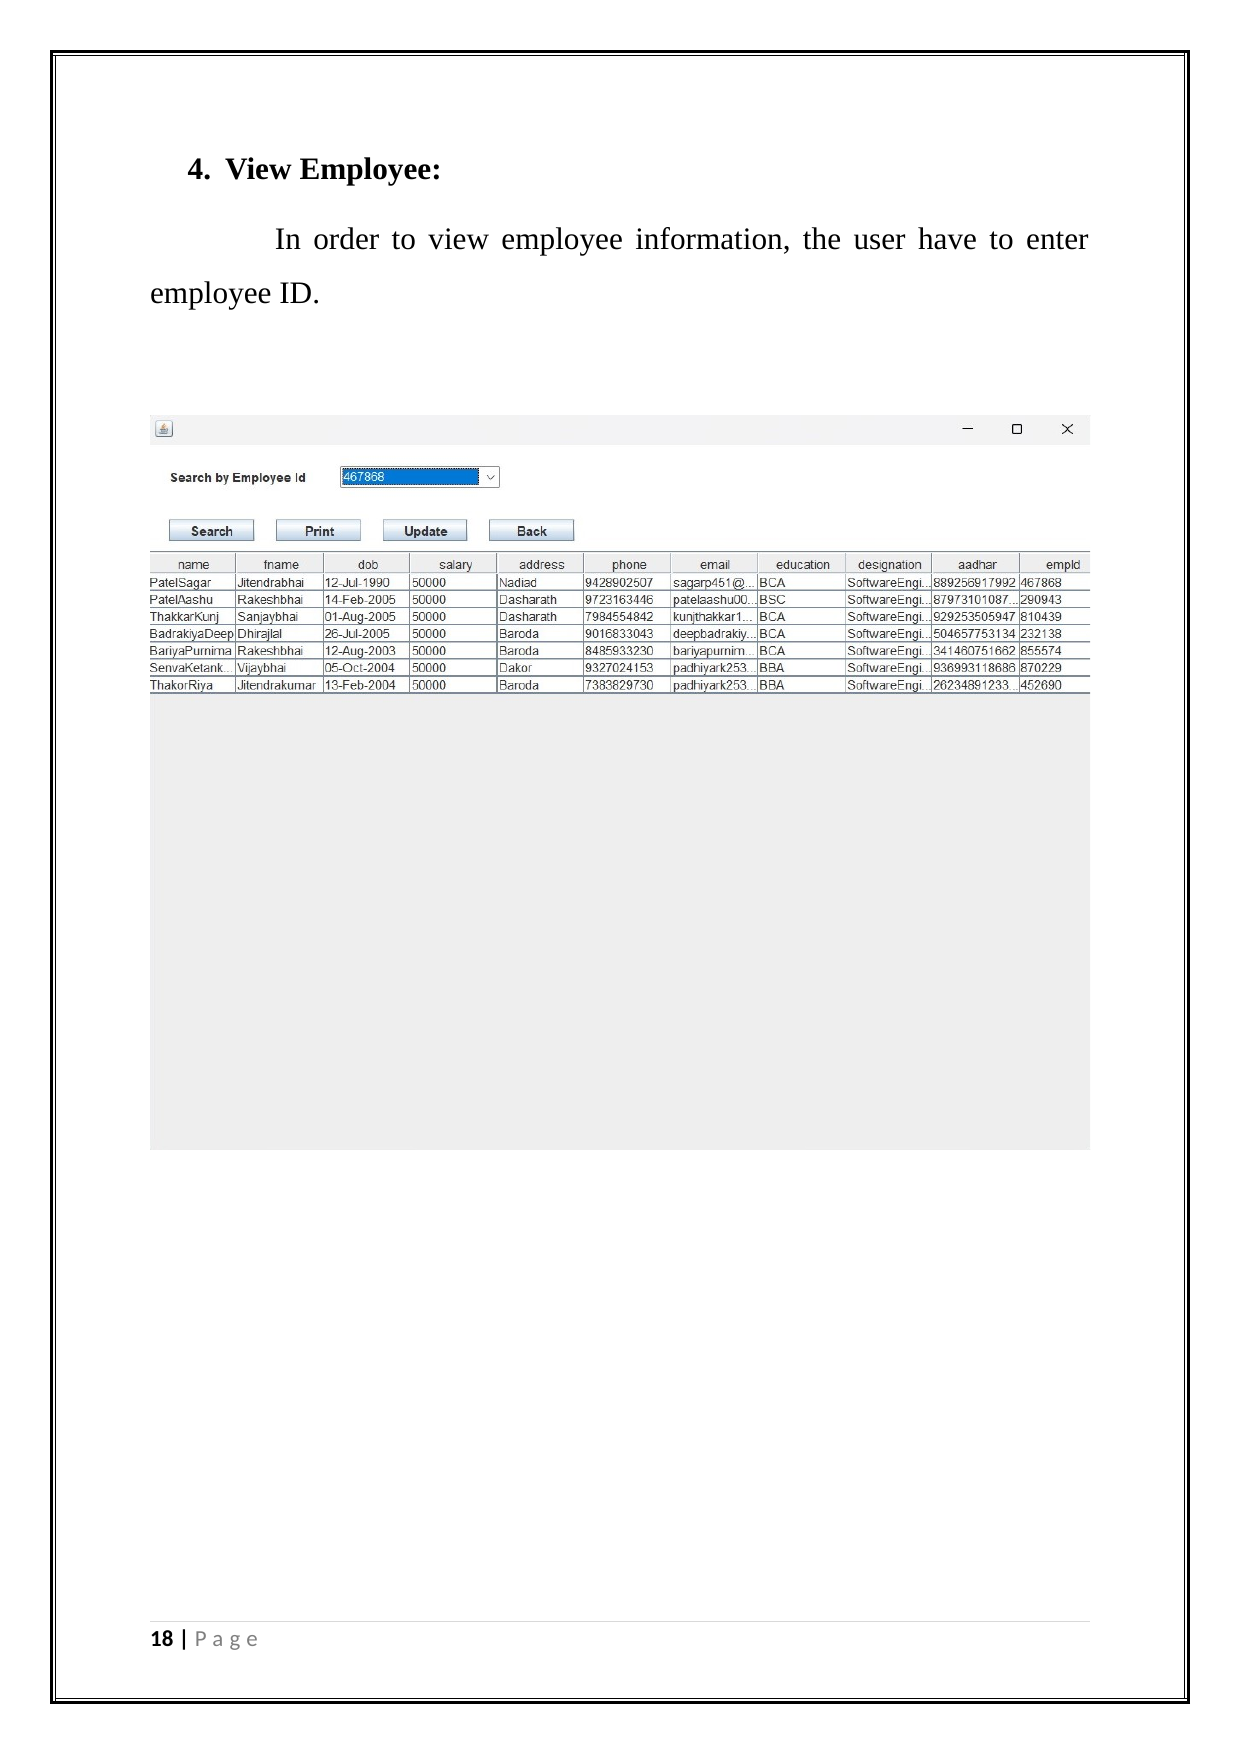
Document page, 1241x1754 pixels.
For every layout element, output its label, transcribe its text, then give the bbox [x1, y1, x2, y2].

text In order to view employee information, the user have to enter employee ID. [150, 221, 1090, 310]
picture [150, 415, 1091, 1150]
list View Employee: [187, 150, 1090, 186]
